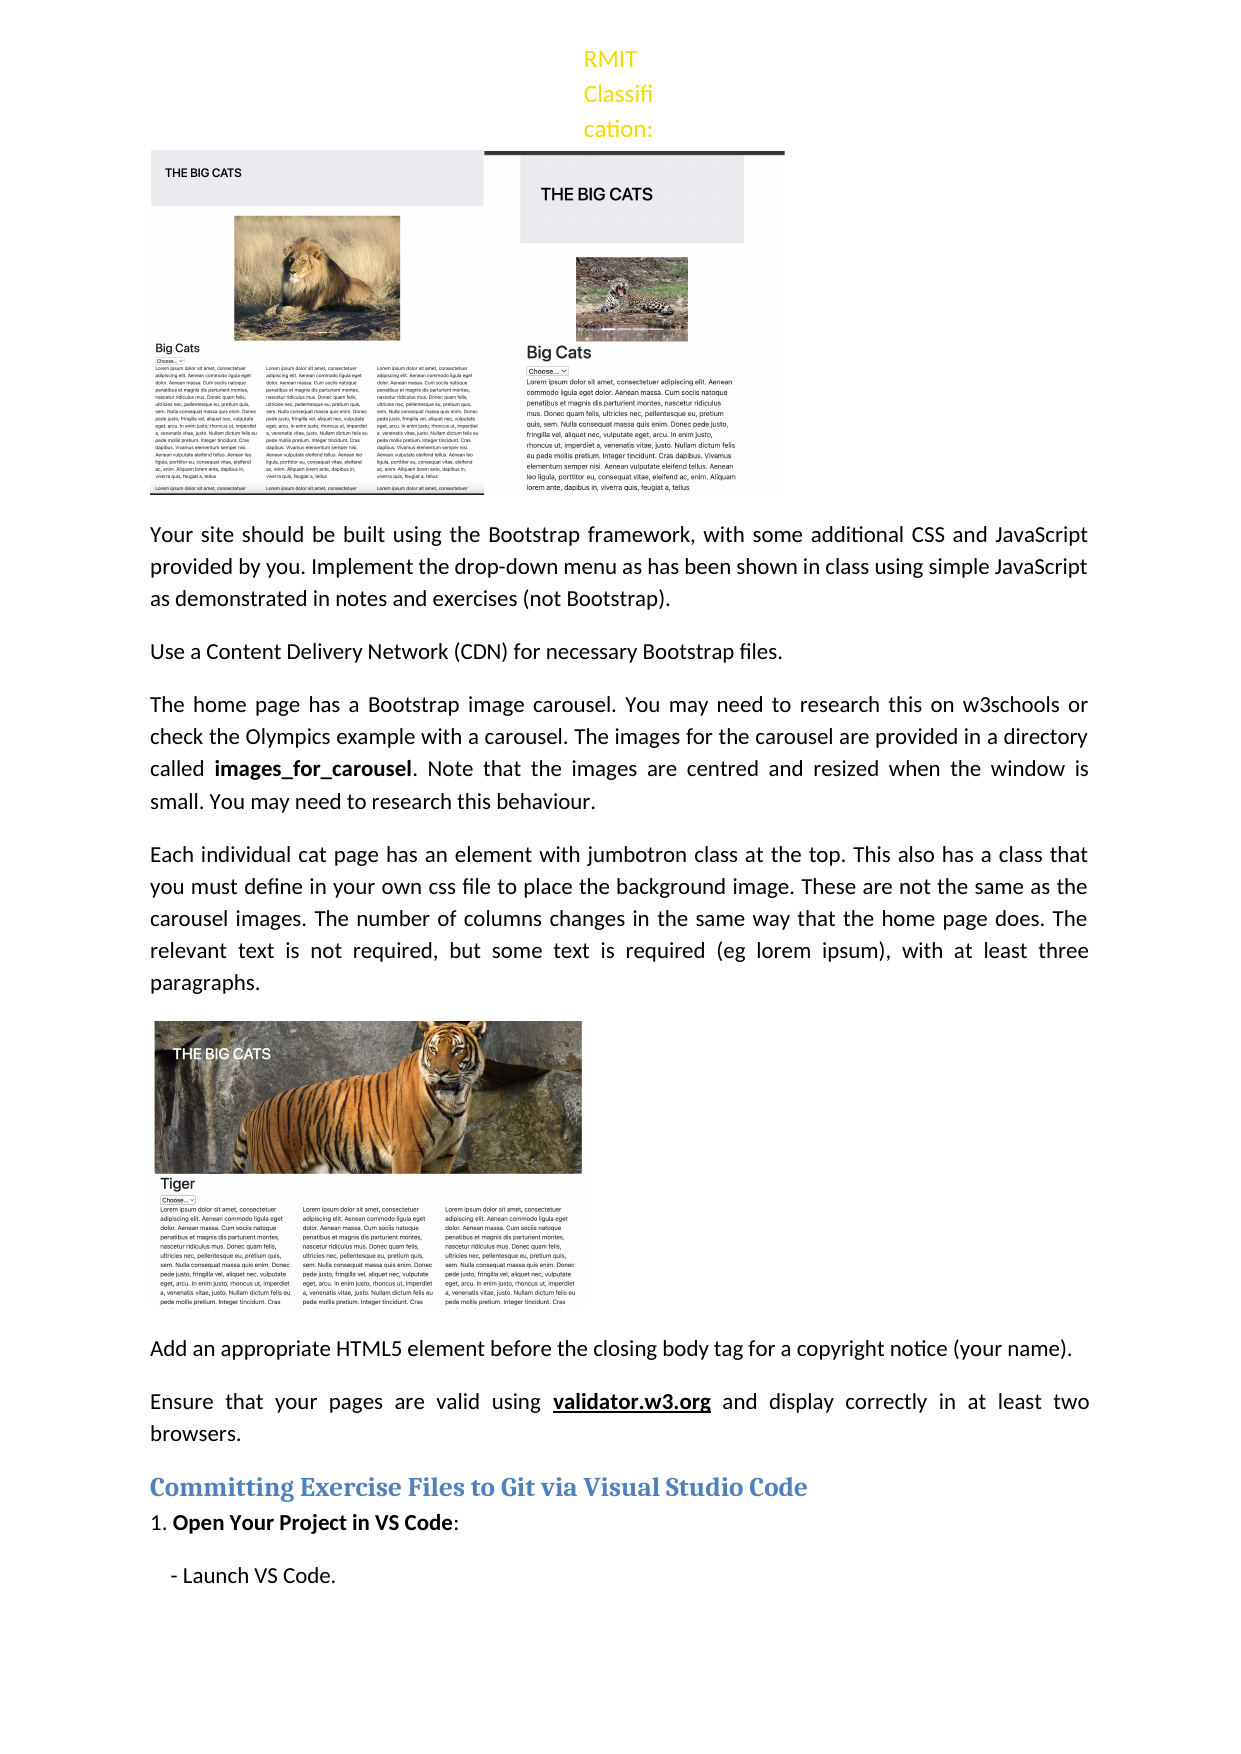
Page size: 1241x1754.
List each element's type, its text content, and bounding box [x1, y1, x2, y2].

picture [150, 1021, 587, 1309]
text - Launch VS Code. [150, 1561, 1090, 1589]
picture [150, 150, 785, 495]
text Add an appropriate HTML5 element before the closing body tag for a copyright notice (your name). [150, 1334, 1090, 1362]
subtitle Committing Exercise Files to Git via Visual Studio Code [150, 1472, 1090, 1503]
text Use a Content Delivery Network (CDN) for necessary Bootstrap files. [150, 637, 1090, 665]
text Your site should be built using the Bootstrap framework, with some additional CSS and JavaScript provided by you. Implement the drop-down menu as has been shown in class using simple JavaScript as demonstrated in notes and exercises (not Bootstrap). [150, 520, 1090, 612]
text 1. Open Your Project in VS Code: [150, 1508, 1090, 1536]
text Each individual cat page has an element with jumbotron class at the top. This also has a class that you must define in your own css file to place the background image. These are not the same as the carousel images. The number of columns changes in the same way that the home page does. The relevant text is not required, but some text is required (eg lorem ipsum), with at least three paragraphs. [150, 840, 1090, 997]
text The home page has a Bootstrap image carousel. You may need to research this on w3schools or check the Olympics example with a carousel. The images for the carousel are provided in a directory called images_for_carousel. Note that the images are centred and resized when the window is small. You may need to research this behaviour. [150, 690, 1090, 815]
text Ensure that your pages are valid using validator.w3.org and display correctly in at least two browsers. [150, 1387, 1090, 1447]
